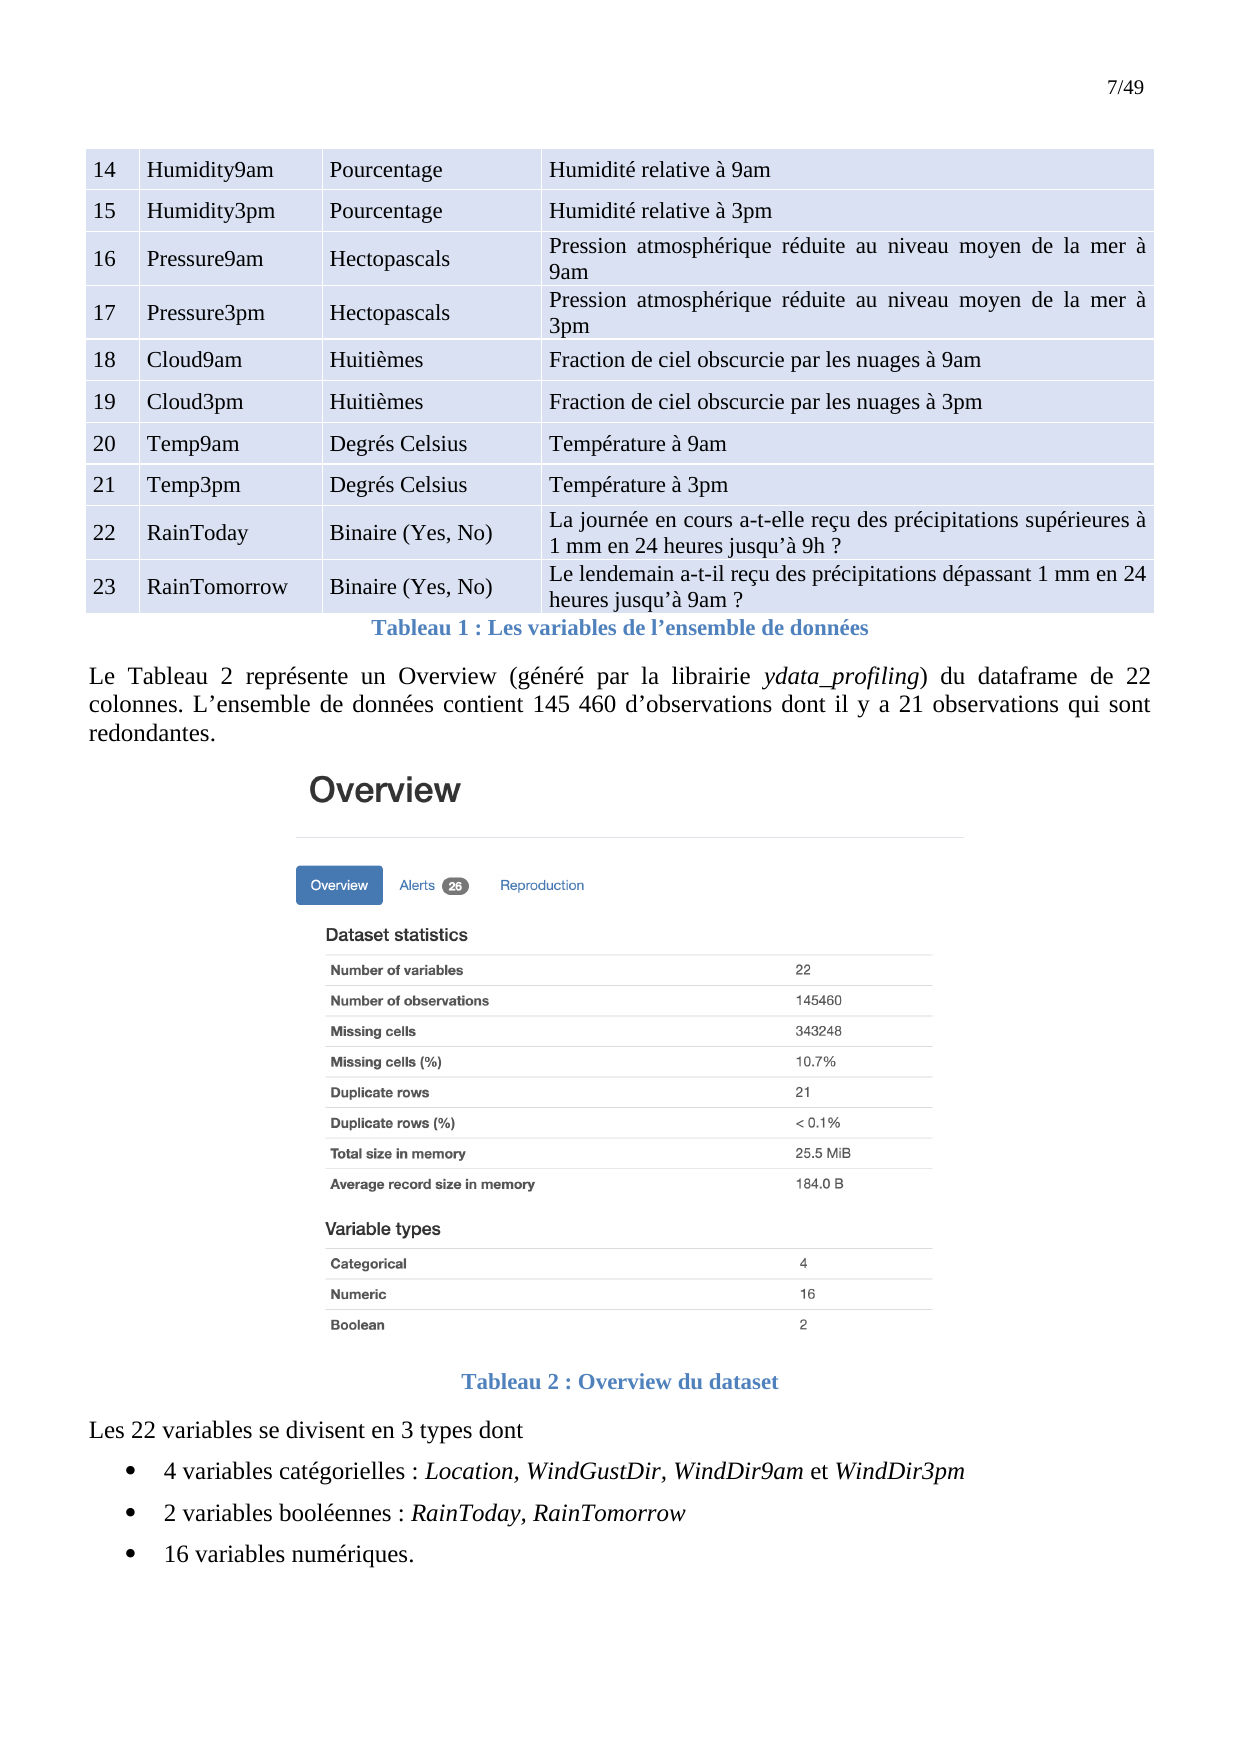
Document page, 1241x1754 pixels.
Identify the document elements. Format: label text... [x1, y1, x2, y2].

table_cell Fraction de ciel obscurcie par les nuages à 3pm [542, 381, 1154, 422]
text Les 22 variables se divisent en 3 types dont [89, 1415, 1152, 1444]
table_cell Hectopascals [323, 286, 541, 338]
table_cell Temp3pm [140, 465, 322, 505]
table_cell 16 [86, 232, 139, 285]
list 2 variables booléennes : RainToday, RainTomorrow [126, 1498, 1152, 1526]
table_cell 21 [86, 465, 139, 505]
table_cell Le lendemain a-t-il reçu des précipitations dépassant 1 mm en 24 heures jusqu’à 9am ? [542, 560, 1154, 613]
picture [276, 759, 964, 1356]
table_cell Pression atmosphérique réduite au niveau moyen de la mer à 9am [542, 232, 1154, 285]
table_cell Fraction de ciel obscurcie par les nuages à 9am [542, 340, 1154, 380]
table_cell Humidity3pm [140, 190, 322, 231]
table_cell Degrés Celsius [323, 465, 541, 505]
table_cell Pressure9am [140, 232, 322, 285]
table_cell Humidité relative à 9am [542, 149, 1154, 189]
table_cell Binaire (Yes, No) [323, 506, 541, 559]
table_cell Huitièmes [323, 340, 541, 380]
table_cell 14 [86, 149, 139, 189]
table_cell Pourcentage [323, 149, 541, 189]
table_cell 15 [86, 190, 139, 231]
table_cell Température à 3pm [542, 465, 1154, 505]
table_cell Pressure3pm [140, 286, 322, 338]
table_cell La journée en cours a-t-elle reçu des précipitations supérieures à 1 mm en 24 heures jusqu’à 9h ? [542, 506, 1154, 559]
table_cell Binaire (Yes, No) [323, 560, 541, 613]
table_cell RainTomorrow [140, 560, 322, 613]
list 4 variables catégorielles : Location, WindGustDir, WindDir9am et WindDir3pm [126, 1456, 1152, 1485]
table_cell Degrés Celsius [323, 423, 541, 463]
table_cell Humidité relative à 3pm [542, 190, 1154, 231]
table_cell RainToday [140, 506, 322, 559]
table_cell Huitièmes [323, 381, 541, 422]
text Le Tableau 2 représente un Overview (généré par la librairie ydata_profiling) du dataframe de 22 colonnes. L’ensemble de données contient 145 460 d’observations dont il y a 21 observations qui sont redondantes. [89, 661, 1152, 747]
table_cell Temp9am [140, 423, 322, 463]
table_cell Pression atmosphérique réduite au niveau moyen de la mer à 3pm [542, 286, 1154, 338]
table_cell 19 [86, 381, 139, 422]
table_cell Cloud3pm [140, 381, 322, 422]
table_cell Cloud9am [140, 340, 322, 380]
table_cell Hectopascals [323, 232, 541, 285]
table_cell 20 [86, 423, 139, 463]
table_cell 18 [86, 340, 139, 380]
table_cell Température à 9am [542, 423, 1154, 463]
table_cell 22 [86, 506, 139, 559]
table_cell Pourcentage [323, 190, 541, 231]
table_cell 17 [86, 286, 139, 338]
table_cell 23 [86, 560, 139, 613]
table_cell Humidity9am [140, 149, 322, 189]
list 16 variables numériques. [126, 1539, 1152, 1568]
